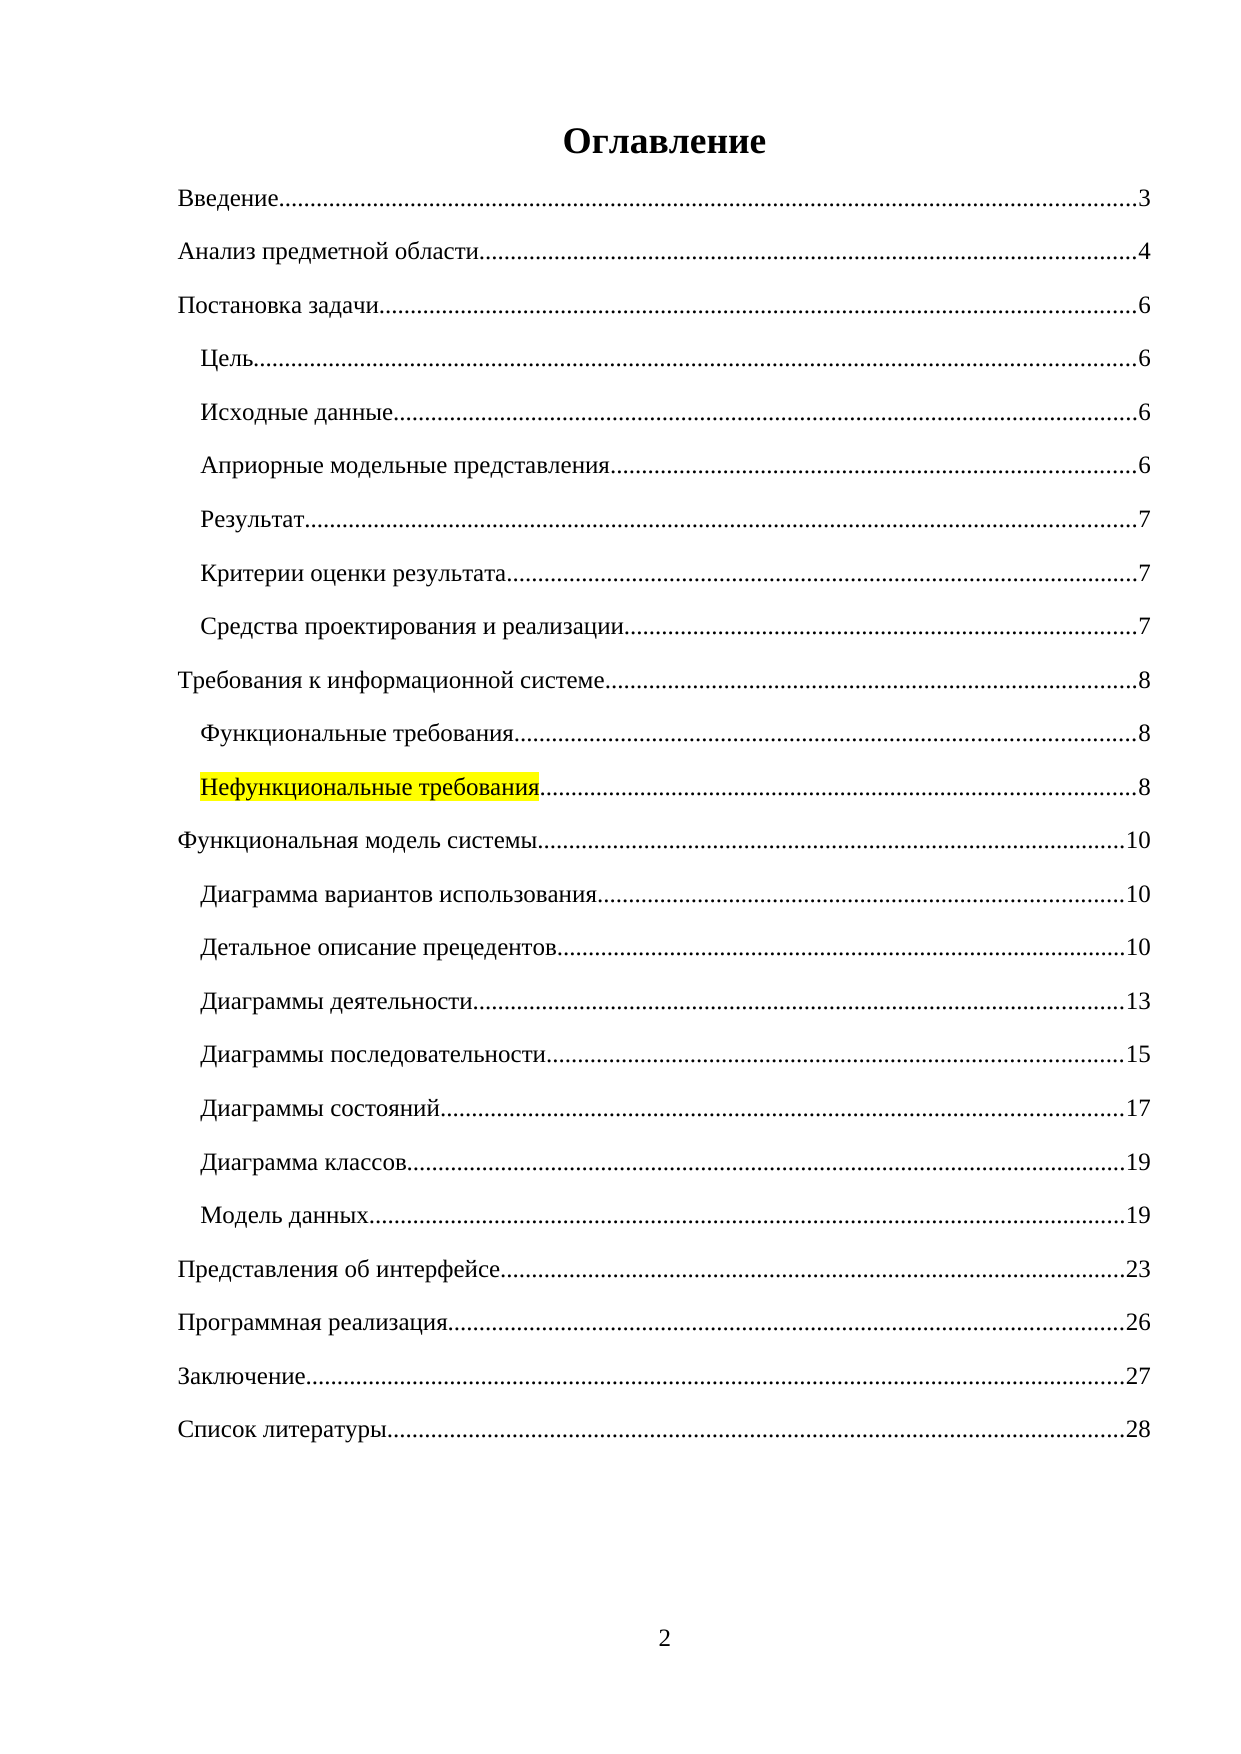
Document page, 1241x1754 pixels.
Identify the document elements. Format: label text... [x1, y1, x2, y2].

text Диаграмма классов 19 [200, 1147, 1152, 1175]
text Исходные данные 6 [200, 397, 1152, 426]
text Введение 3 [177, 183, 1152, 212]
text Функциональная модель системы 10 [177, 825, 1152, 854]
text Результат 7 [200, 504, 1152, 533]
text Нефункциональные требования 8 [539, 772, 1152, 801]
text Диаграммы состояний 17 [200, 1093, 1152, 1122]
text Представления об интерфейсе 23 [177, 1254, 1152, 1282]
text Функциональные требования 8 [200, 718, 1152, 747]
text Модель данных 19 [200, 1200, 1152, 1229]
text Диаграммы последовательности 15 [200, 1039, 1152, 1068]
text Цель 6 [200, 343, 1152, 372]
text Анализ предметной области 4 [177, 236, 1152, 265]
text Требования к информационной системе 8 [177, 665, 1152, 693]
text Критерии оценки результата 7 [200, 558, 1152, 586]
text Априорные модельные представления 6 [200, 451, 1152, 479]
text Заключение 27 [177, 1361, 1152, 1389]
text Детальное описание прецедентов 10 [200, 932, 1152, 961]
text Средства проектирования и реализации 7 [200, 611, 1152, 640]
text Диаграммы деятельности 13 [200, 986, 1152, 1015]
text Постановка задачи 6 [177, 290, 1152, 319]
text Список литературы 28 [177, 1414, 1152, 1443]
text Программная реализация 26 [177, 1307, 1152, 1336]
text Диаграмма вариантов использования 10 [200, 879, 1152, 908]
text Оглавление [177, 118, 1152, 161]
